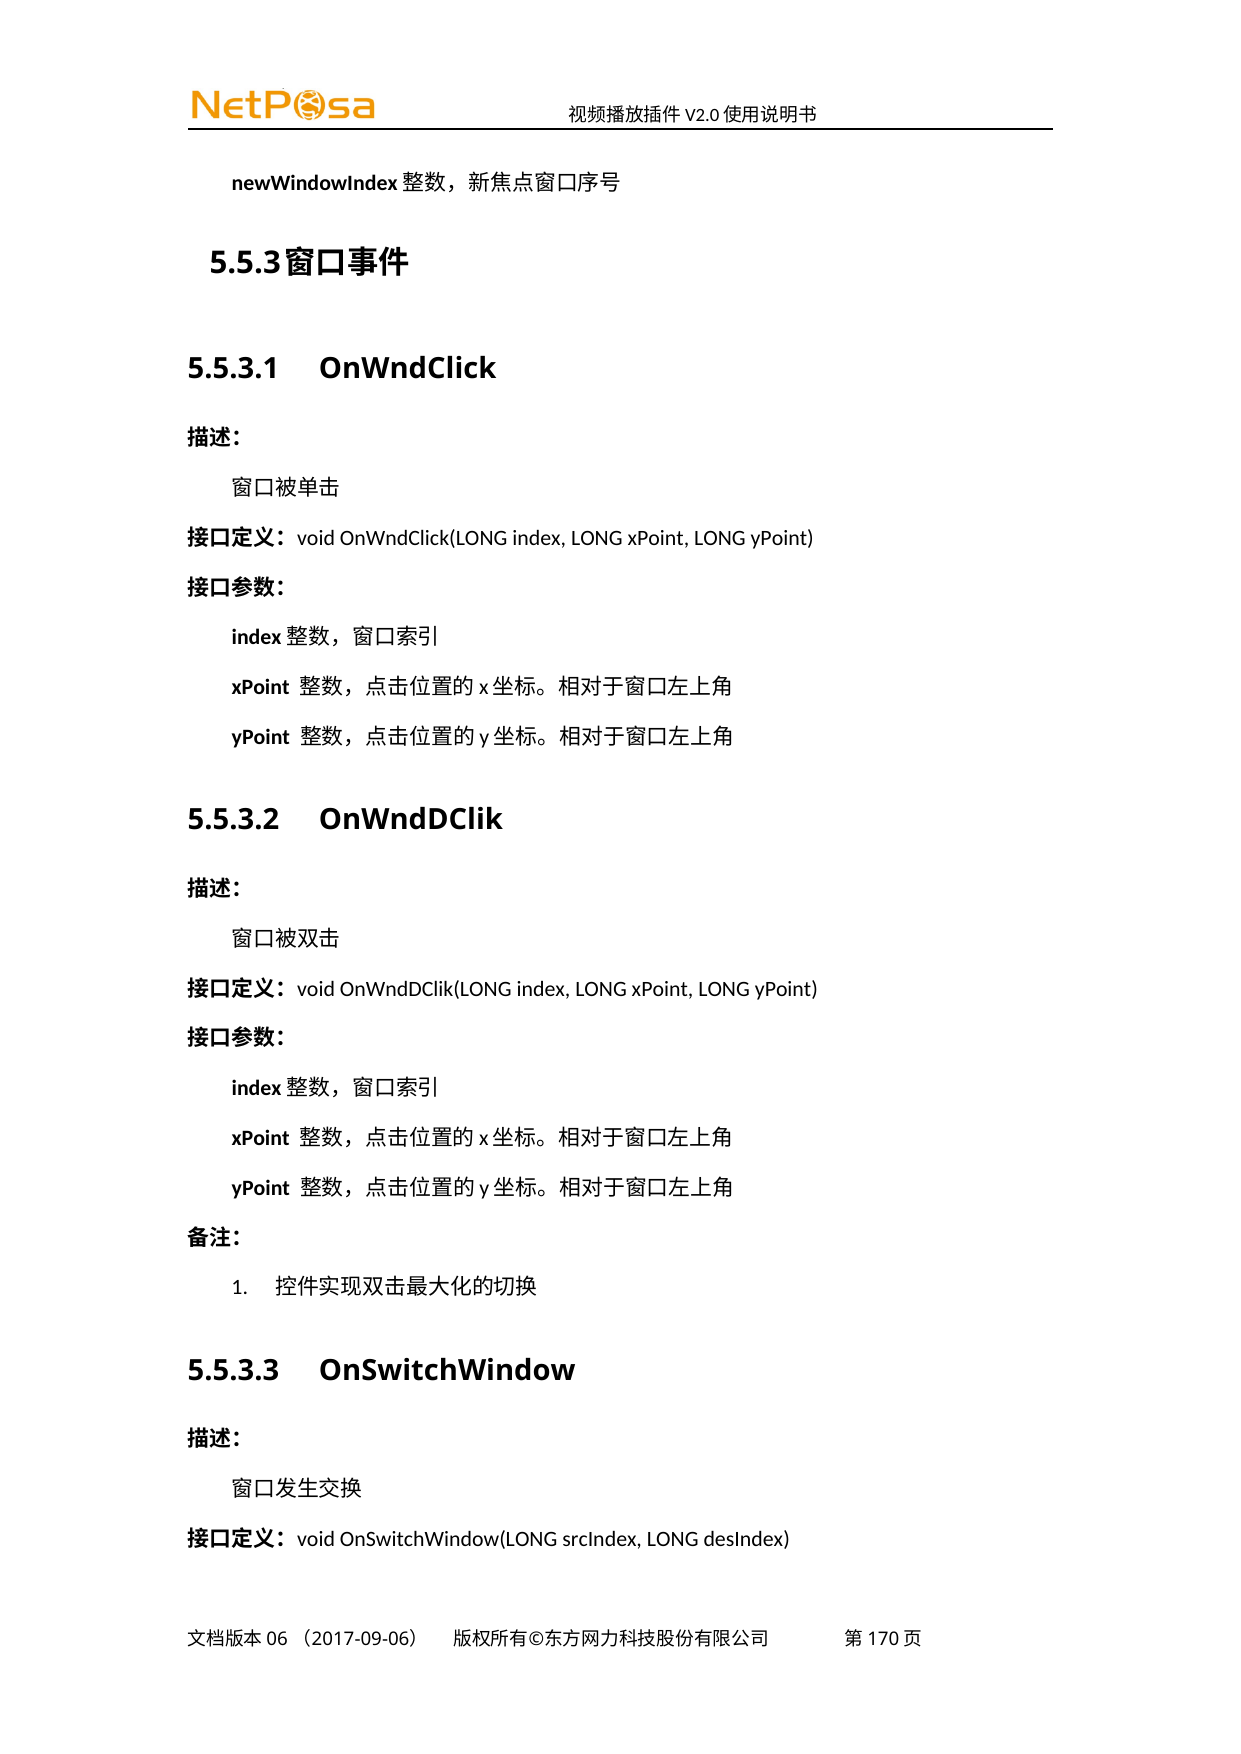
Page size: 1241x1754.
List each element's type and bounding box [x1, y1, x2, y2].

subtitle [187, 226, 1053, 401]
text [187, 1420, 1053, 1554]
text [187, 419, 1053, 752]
picture [187, 88, 378, 121]
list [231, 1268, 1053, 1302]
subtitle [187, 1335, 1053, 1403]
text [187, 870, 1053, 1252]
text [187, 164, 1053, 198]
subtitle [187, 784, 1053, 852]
